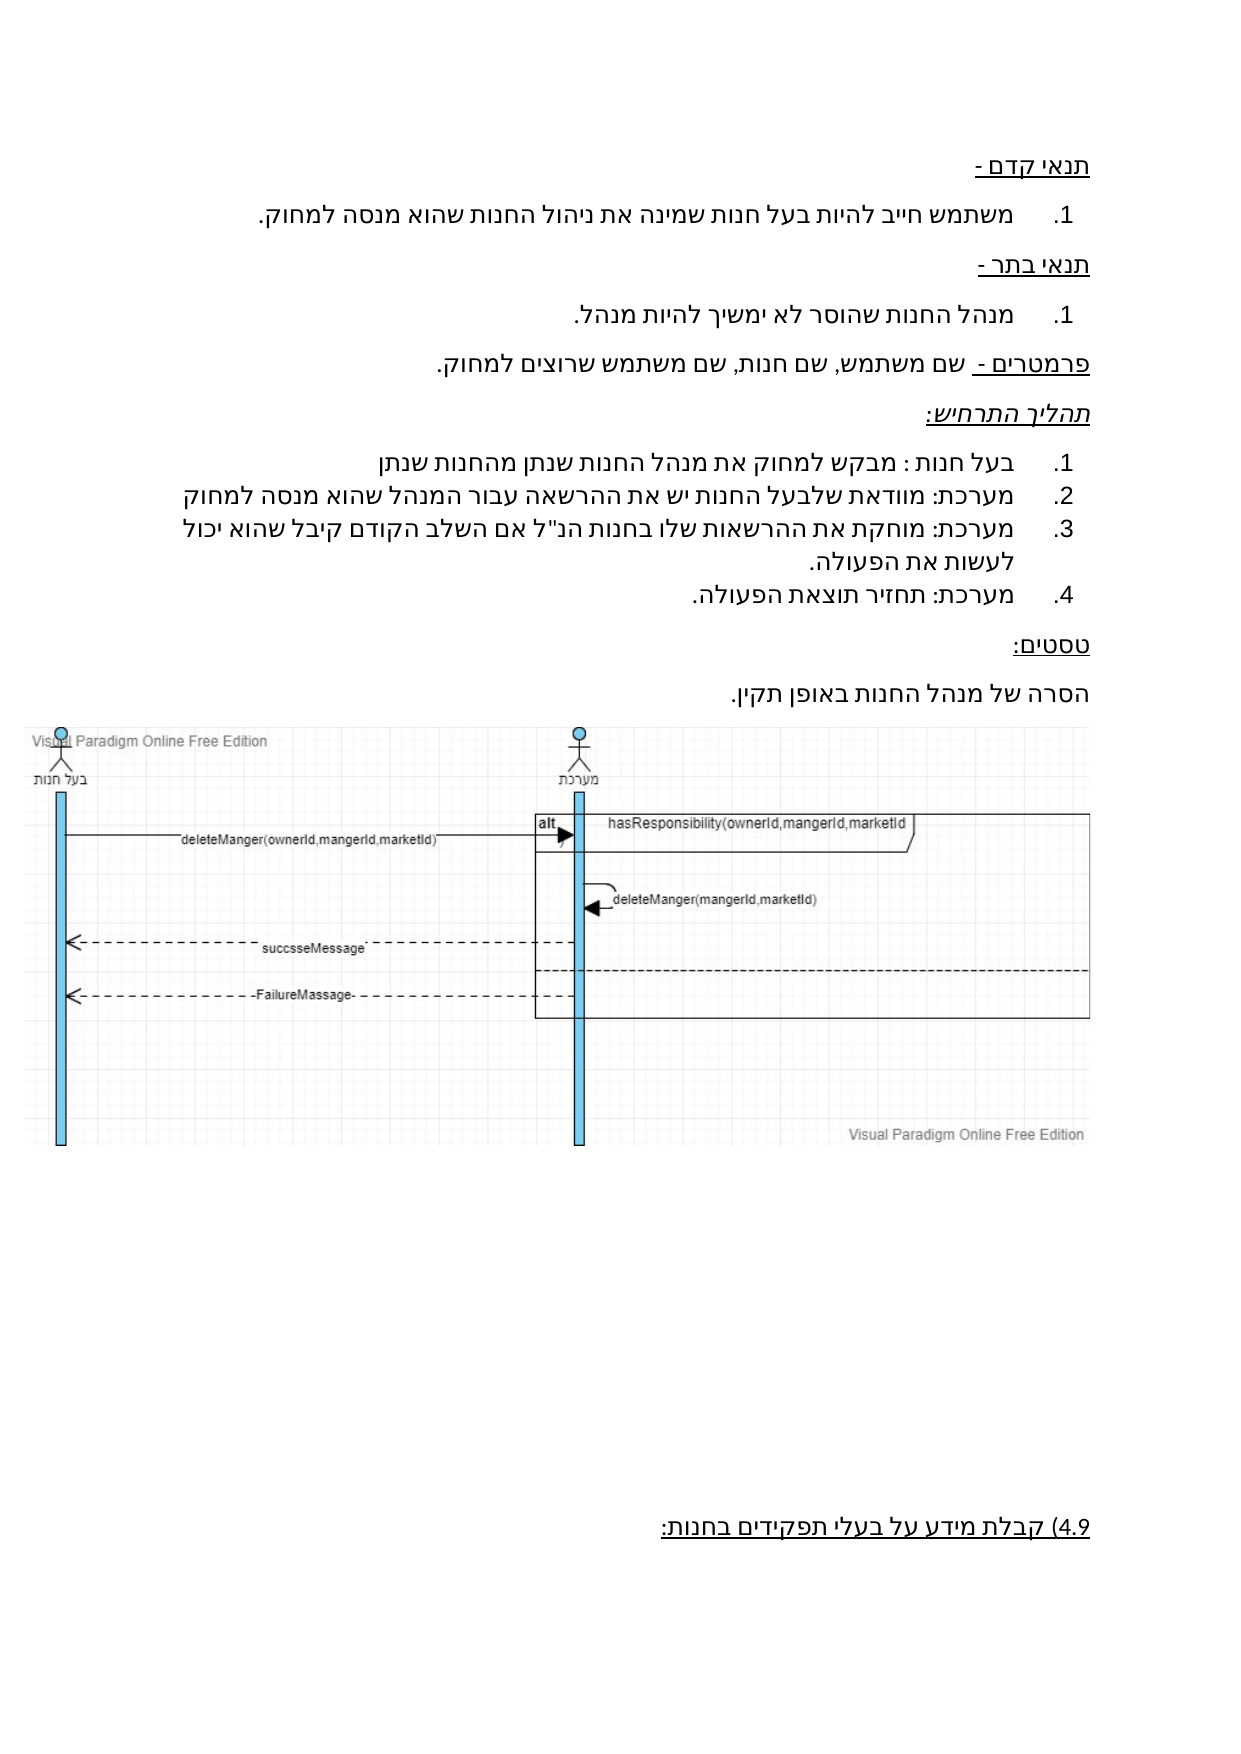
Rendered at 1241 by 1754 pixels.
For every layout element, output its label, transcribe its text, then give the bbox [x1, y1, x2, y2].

list בעל חנות : מבקש למחוק את מנהל החנות שנתן מהחנות שנתן [150, 447, 1053, 478]
list מערכת: מוחקת את ההרשאות שלו בחנות הנ"ל אם השלב הקודם קיבל שהוא יכול לעשות את הפעולה. [150, 513, 1053, 577]
text תנאי בתר - [150, 249, 1090, 280]
list מערכת: תחזיר תוצאת הפעולה. [150, 579, 1053, 610]
list מנהל החנות שהוסר לא ימשיך להיות מנהל. [150, 299, 1053, 329]
text טסטים: [150, 629, 1090, 659]
text תנאי קדם - [150, 150, 1090, 181]
list מערכת: מוודאת שלבעל החנות יש את ההרשאה עבור המנהל שהוא מנסה למחוק [150, 480, 1053, 511]
text הסרה של מנהל החנות באופן תקין. [150, 678, 1090, 709]
text פרמטרים - שם משתמש, שם חנות, שם משתמש שרוצים למחוק. [150, 348, 1090, 379]
text 4.9) קבלת מידע על בעלי תפקידים בחנות: [150, 1511, 1090, 1542]
picture [24, 727, 1090, 1146]
text תהליך התרחיש: [150, 398, 1090, 428]
list משתמש חייב להיות בעל חנות שמינה את ניהול החנות שהוא מנסה למחוק. [150, 199, 1053, 230]
